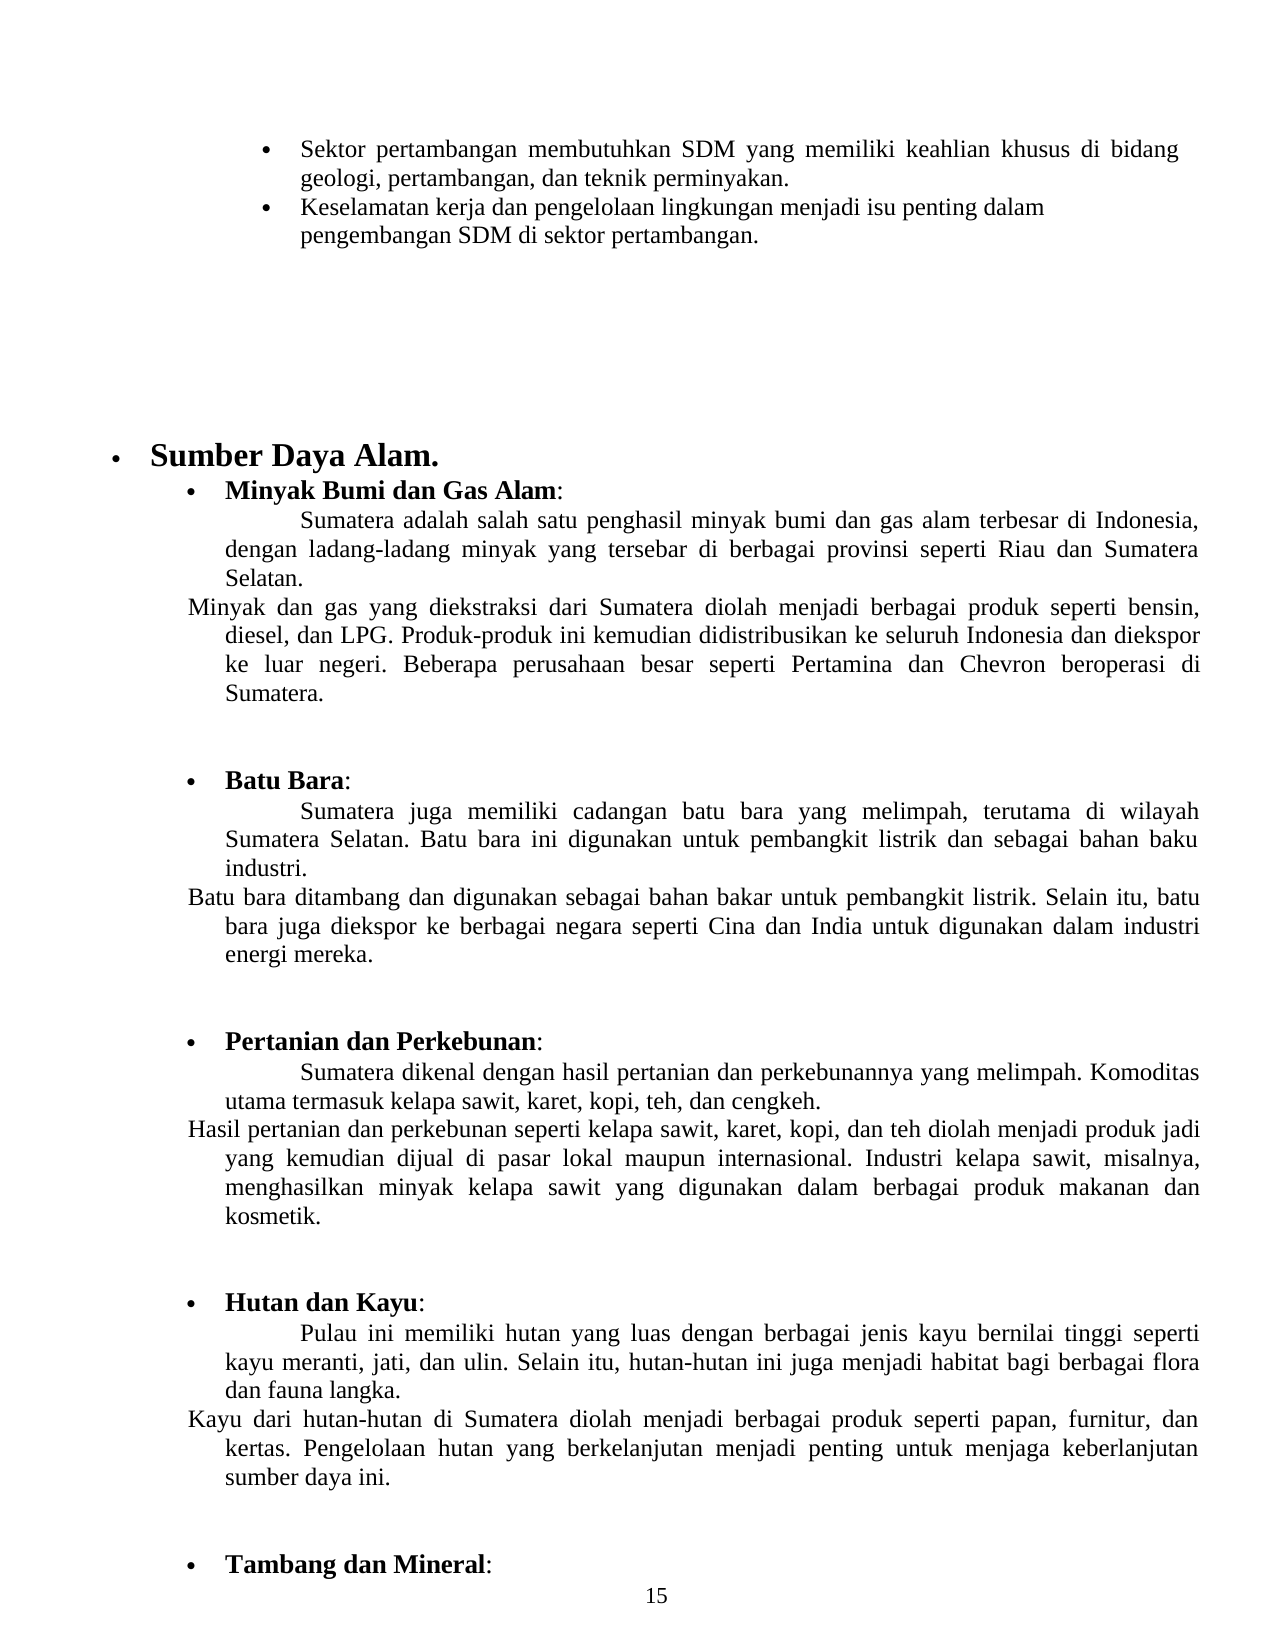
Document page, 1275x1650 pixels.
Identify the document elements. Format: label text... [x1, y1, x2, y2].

subtitle Tambang dan Mineral: [187, 1548, 1237, 1579]
text Sumatera dikenal dengan hasil pertanian dan perkebunannya yang melimpah. Komoditas utama termasuk kelapa sawit, karet, kopi, teh, dan cengkeh. [225, 1057, 1201, 1114]
text Hasil pertanian dan perkebunan seperti kelapa sawit, karet, kopi, dan teh diolah menjadi produk jadi yang kemudian dijual di pasar lokal maupun internasional. Industri kelapa sawit, misalnya, menghasilkan minyak kelapa sawit yang digunakan dalam berbagai produk makanan dan kosmetik. [188, 1114, 1201, 1229]
subtitle Pertanian dan Perkebunan: [187, 1026, 1237, 1057]
text Sumatera juga memiliki cadangan batu bara yang melimpah, terutama di wilayah Sumatera Selatan. Batu bara ini digunakan untuk pembangkit listrik dan sebagai bahan baku industri. [225, 796, 1199, 882]
subtitle Sumber Daya Alam. [112, 436, 1237, 474]
list Keselamatan kerja dan pengelolaan lingkungan menjadi isu penting dalam pengembangan SDM di sektor pertambangan. [263, 192, 1200, 249]
text Sumatera adalah salah satu penghasil minyak bumi dan gas alam terbesar di Indonesia, dengan ladang-ladang minyak yang tersebar di berbagai provinsi seperti Riau dan Sumatera Selatan. [225, 506, 1200, 592]
text Kayu dari hutan-hutan di Sumatera diolah menjadi berbagai produk seperti papan, furnitur, dan kertas. Pengelolaan hutan yang berkelanjutan menjadi penting untuk menjaga keberlanjutan sumber daya ini. [188, 1404, 1200, 1490]
text Pulau ini memiliki hutan yang luas dengan berbagai jenis kayu bernilai tinggi seperti kayu meranti, jati, dan ulin. Selain itu, hutan-hutan ini juga menjadi habitat bagi berbagai flora dan fauna langka. [225, 1318, 1200, 1404]
subtitle Minyak Bumi dan Gas Alam: [187, 474, 1237, 506]
text Batu bara ditambang dan digunakan sebagai bahan bakar untuk pembangkit listrik. Selain itu, batu bara juga diekspor ke berbagai negara seperti Cina dan India untuk digunakan dalam industri energi mereka. [188, 882, 1201, 968]
list Sektor pertambangan membutuhkan SDM yang memiliki keahlian khusus di bidang geologi, pertambangan, dan teknik perminyakan. [263, 134, 1200, 192]
subtitle Hutan dan Kayu: [187, 1287, 1237, 1318]
text Minyak dan gas yang diekstraksi dari Sumatera diolah menjadi berbagai produk seperti bensin, diesel, dan LPG. Produk-produk ini kemudian didistribusikan ke seluruh Indonesia dan diekspor ke luar negeri. Beberapa perusahaan besar seperti Pertamina dan Chevron beroperasi di Sumatera. [188, 592, 1201, 707]
subtitle Batu Bara: [187, 764, 1237, 796]
